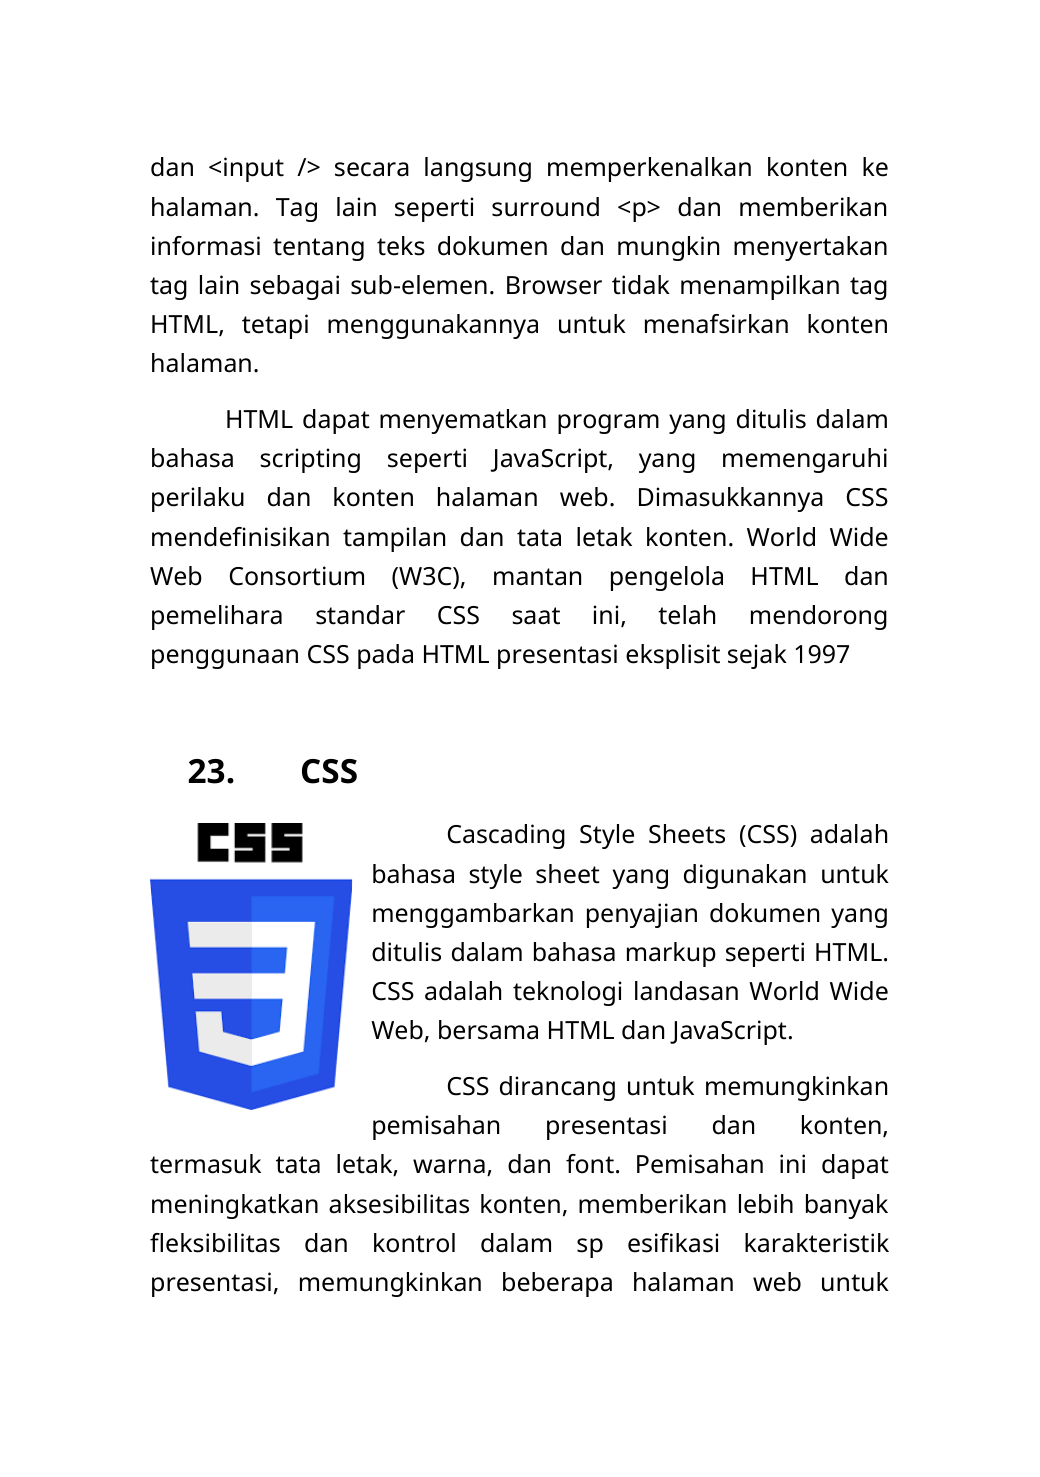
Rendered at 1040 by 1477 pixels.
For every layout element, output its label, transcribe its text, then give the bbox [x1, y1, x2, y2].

list CSS [187, 748, 889, 794]
text Cascading Style Sheets (CSS) adalah bahasa style sheet yang digunakan untuk menggambarkan penyajian dokumen yang ditulis dalam bahasa markup seperti HTML. CSS adalah teknologi landasan World Wide Web, bersama HTML dan JavaScript. [150, 817, 889, 1047]
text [150, 1069, 889, 1299]
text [150, 150, 889, 380]
picture [150, 823, 353, 1110]
text HTML dapat menyematkan program yang ditulis dalam bahasa scripting seperti JavaScript, yang memengaruhi perilaku dan konten halaman web. Dimasukkannya CSS mendefinisikan tampilan dan tata letak konten. World Wide Web Consortium (W3C), mantan pengelola HTML dan pemelihara standar CSS saat ini, telah mendorong penggunaan CSS pada HTML presentasi eksplisit sejak 1997 [150, 402, 889, 671]
